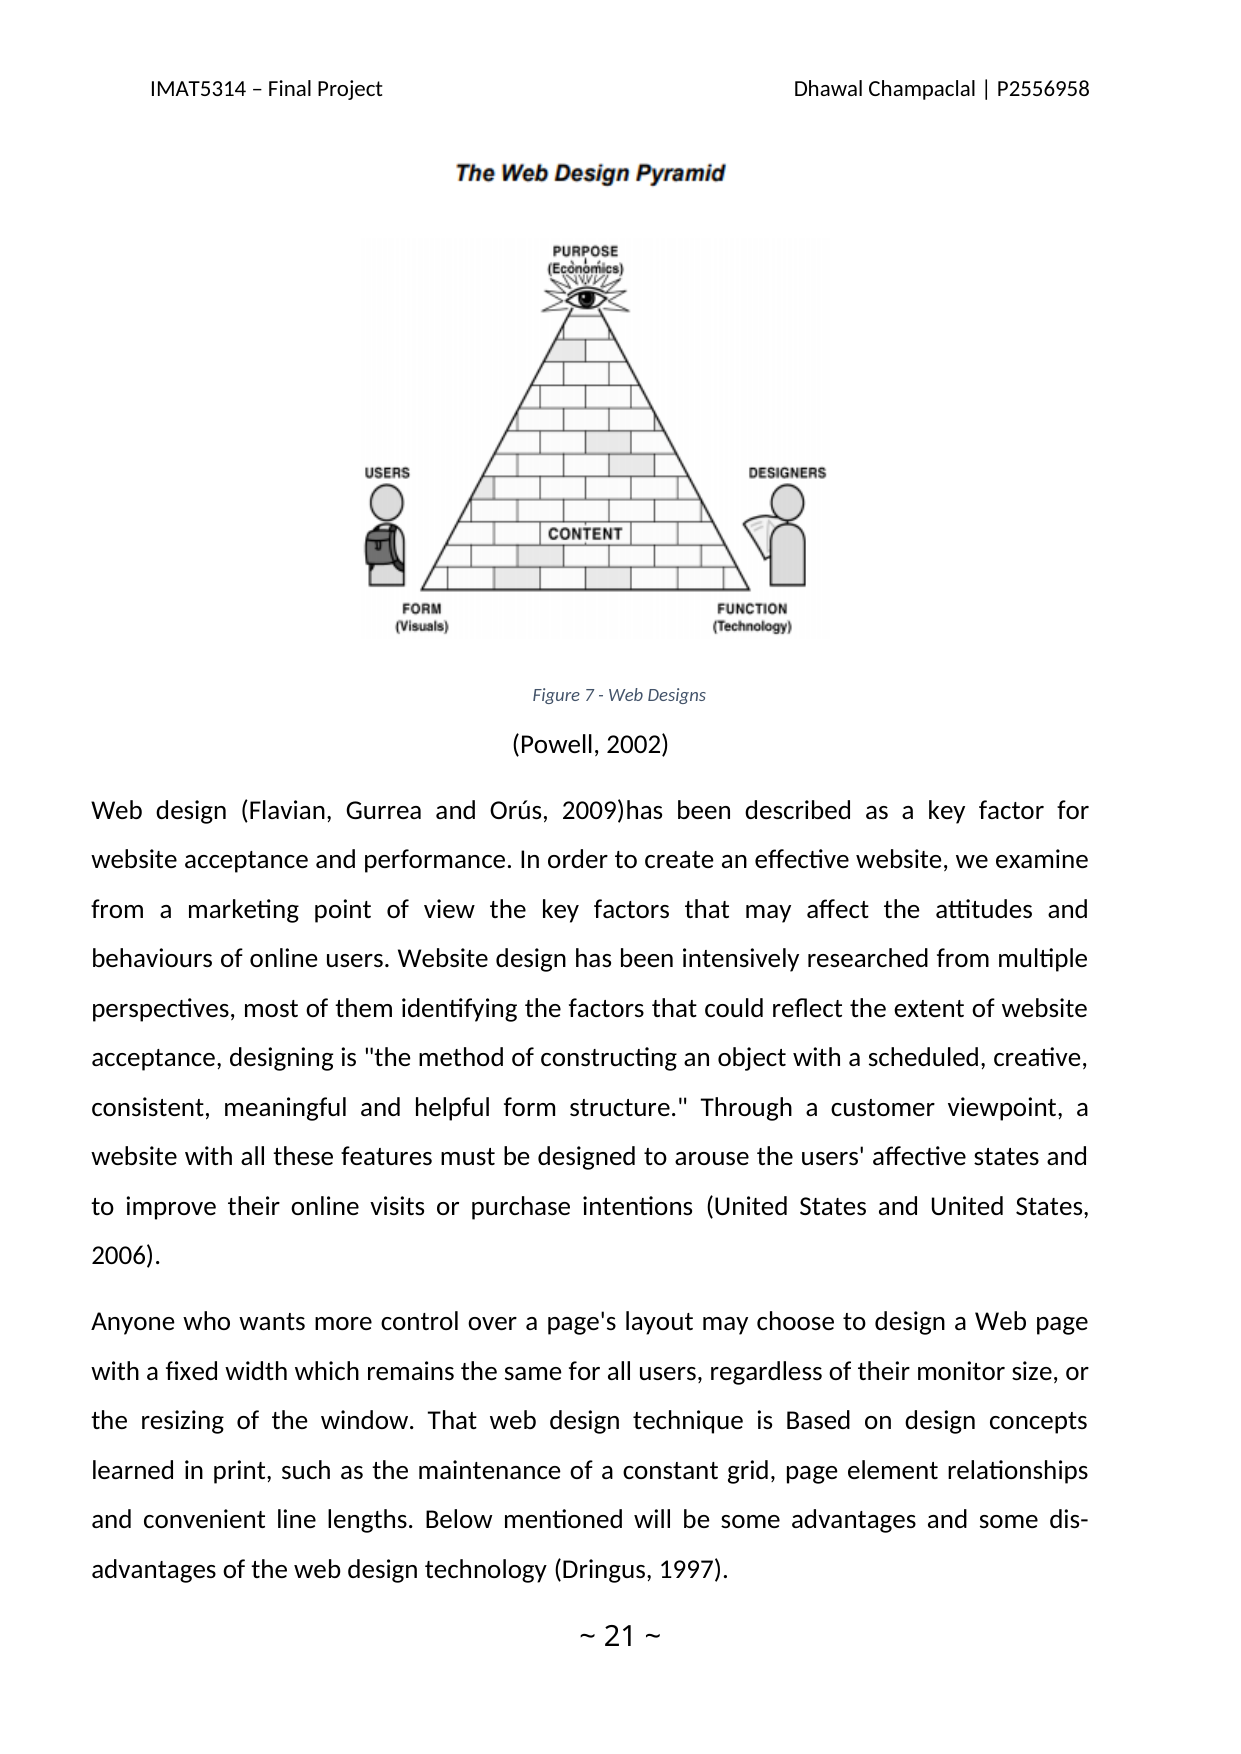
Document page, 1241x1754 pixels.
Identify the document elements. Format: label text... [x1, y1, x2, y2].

picture [444, 150, 737, 199]
picture [303, 229, 878, 653]
text Web design (Flavian, Gurrea and Orús, 2009)has been described as a key factor for website acceptance and performance. In order to create an effective website, we examine from a marketing point of view the key factors that may affect the attitudes and behaviours of online users. Website design has been intensively researched from multiple perspectives, most of them identifying the factors that could reflect the extent of website acceptance, designing is "the method of constructing an object with a scheduled, creative, consistent, meaningful and helpful form structure." Through a customer viewpoint, a website with all these features must be designed to arouse the users' affective states and to improve their online visits or purchase intentions (United States and United States, 2006). [91, 793, 1090, 1271]
text Anyone who wants more control over a page's layout may choose to design a Web page with a fixed width which remains the same for all users, regardless of their monitor size, or the resizing of the window. That web design technique is Based on design concepts learned in print, such as the maintenance of a constant grid, page element relationships and convenient line lengths. Below mentioned will be some advantages and some dis-advantages of the web design technology (Dringus, 1997). [91, 1304, 1090, 1585]
text (Powell, 2002) [91, 727, 1090, 760]
